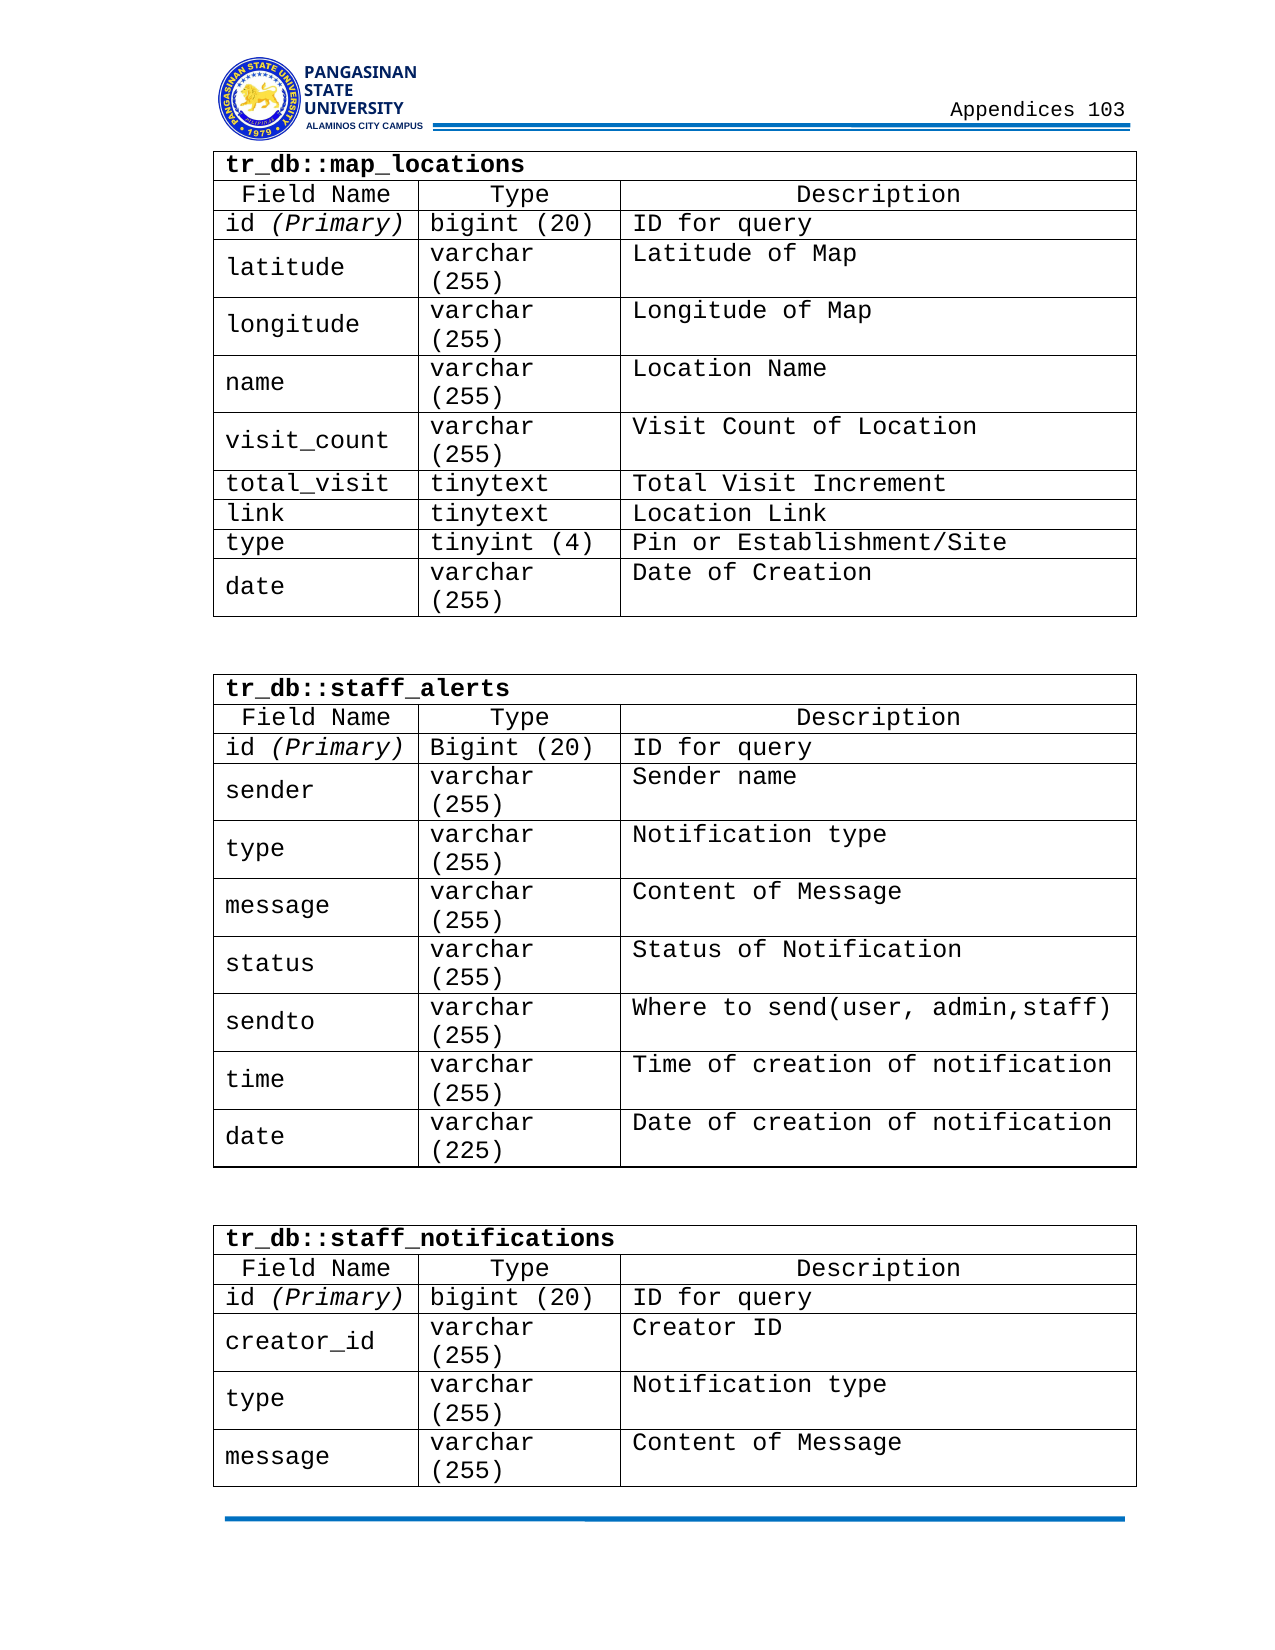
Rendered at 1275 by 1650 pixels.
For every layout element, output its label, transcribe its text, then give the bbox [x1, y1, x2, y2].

table_cell varchar (255) [419, 879, 620, 936]
table_cell varchar (255) [419, 1430, 620, 1486]
table_cell varchar (255) [419, 356, 620, 412]
table_cell visit_count [214, 413, 418, 470]
table_cell date [214, 1110, 418, 1166]
table_cell Notification type [621, 1372, 1136, 1428]
table_cell Sender name [621, 764, 1136, 820]
table_cell bigint (20) [419, 1285, 620, 1313]
table_cell Where to send(user, admin,staff) [621, 994, 1136, 1051]
table_cell varchar (255) [419, 821, 620, 878]
table_cell type [214, 530, 418, 558]
table_cell varchar (255) [419, 1372, 620, 1428]
table_cell status [214, 937, 418, 993]
table_cell Content of Message [621, 1430, 1136, 1486]
table_cell ID for query [621, 1285, 1136, 1313]
table_cell link [214, 500, 418, 529]
table_cell Description [621, 1255, 1136, 1284]
table_cell Field Name [214, 705, 418, 733]
table_cell varchar (255) [419, 994, 620, 1051]
table_cell Date of Creation [621, 559, 1136, 616]
table_cell type [214, 1372, 418, 1428]
table_cell Location Link [621, 500, 1136, 529]
table_cell Date of creation of notification [621, 1110, 1136, 1166]
table_cell varchar (255) [419, 764, 620, 820]
table_cell Field Name [214, 1255, 418, 1284]
table_cell total_visit [214, 471, 418, 499]
table_cell Field Name [214, 181, 418, 210]
table_cell varchar (255) [419, 937, 620, 993]
table_cell Description [621, 181, 1136, 210]
table_cell varchar (255) [419, 559, 620, 616]
table_cell message [214, 879, 418, 936]
table_cell id (Primary) [214, 1285, 418, 1313]
table_cell date [214, 559, 418, 616]
table_cell Pin or Establishment/Site [621, 530, 1136, 558]
table_cell Location Name [621, 356, 1136, 412]
table_cell varchar (255) [419, 298, 620, 354]
table_header tr_db::staff_alerts [214, 675, 1136, 704]
table_cell tinytext [419, 471, 620, 499]
table_cell bigint (20) [419, 211, 620, 239]
table_cell Notification type [621, 821, 1136, 878]
table_cell tinyint (4) [419, 530, 620, 558]
table_cell sender [214, 764, 418, 820]
table_cell message [214, 1430, 418, 1486]
table_cell varchar (255) [419, 413, 620, 470]
picture [218, 57, 301, 141]
table_header tr_db::map_locations [214, 152, 1136, 180]
table_cell Content of Message [621, 879, 1136, 936]
table_header tr_db::staff_notifications [214, 1226, 1136, 1254]
table_cell Type [419, 181, 620, 210]
table_cell ID for query [621, 734, 1136, 762]
table_cell sendto [214, 994, 418, 1051]
table_cell Visit Count of Location [621, 413, 1136, 470]
table_cell varchar (255) [419, 240, 620, 297]
table_cell varchar (255) [419, 1314, 620, 1371]
table_cell Bigint (20) [419, 734, 620, 762]
table_cell time [214, 1052, 418, 1109]
table_cell longitude [214, 298, 418, 354]
table_cell Status of Notification [621, 937, 1136, 993]
table_cell creator_id [214, 1314, 418, 1371]
table_cell Total Visit Increment [621, 471, 1136, 499]
table_cell latitude [214, 240, 418, 297]
table_cell Description [621, 705, 1136, 733]
table_cell varchar (255) [419, 1052, 620, 1109]
table_cell Type [419, 705, 620, 733]
table_cell id (Primary) [214, 211, 418, 239]
table_cell tinytext [419, 500, 620, 529]
table_cell ID for query [621, 211, 1136, 239]
table_cell name [214, 356, 418, 412]
table_cell varchar (225) [419, 1110, 620, 1166]
table_cell Time of creation of notification [621, 1052, 1136, 1109]
table_cell id (Primary) [214, 734, 418, 762]
table_cell Type [419, 1255, 620, 1284]
table_cell Latitude of Map [621, 240, 1136, 297]
table_cell Longitude of Map [621, 298, 1136, 354]
table_cell type [214, 821, 418, 878]
table_cell Creator ID [621, 1314, 1136, 1371]
